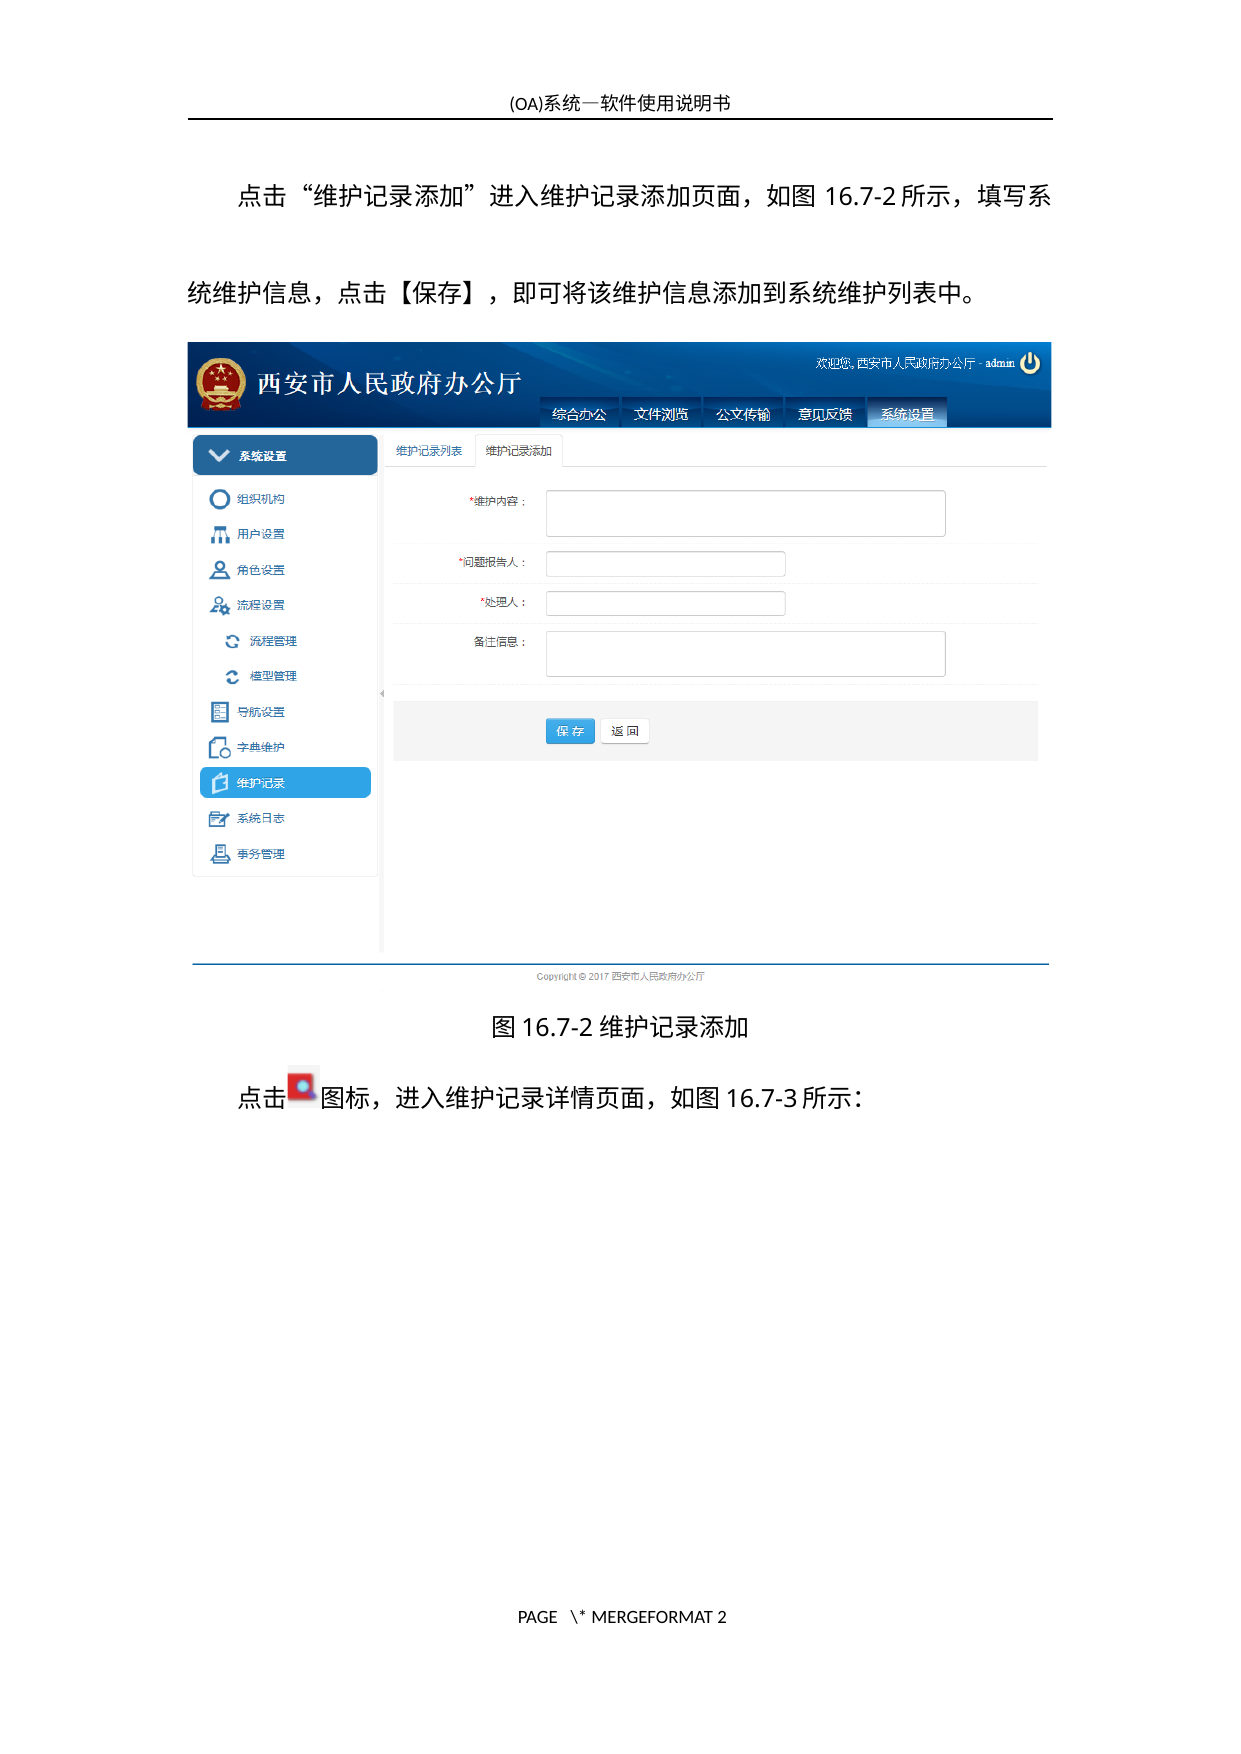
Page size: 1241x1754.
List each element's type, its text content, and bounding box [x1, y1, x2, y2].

picture [287, 1065, 321, 1108]
text 点击“维护记录添加”进入维护记录添加页面，如图16.7-2所示，填写系统维护信息，点击【保存】，即可将该维护信息添加到系统维护列表中。 [187, 162, 1053, 324]
picture [187, 342, 1052, 991]
text 图16.7-2 维护记录添加 [187, 993, 1053, 1058]
text 点击图标，进入维护记录详情页面，如图16.7-3所示： [187, 1058, 1053, 1123]
